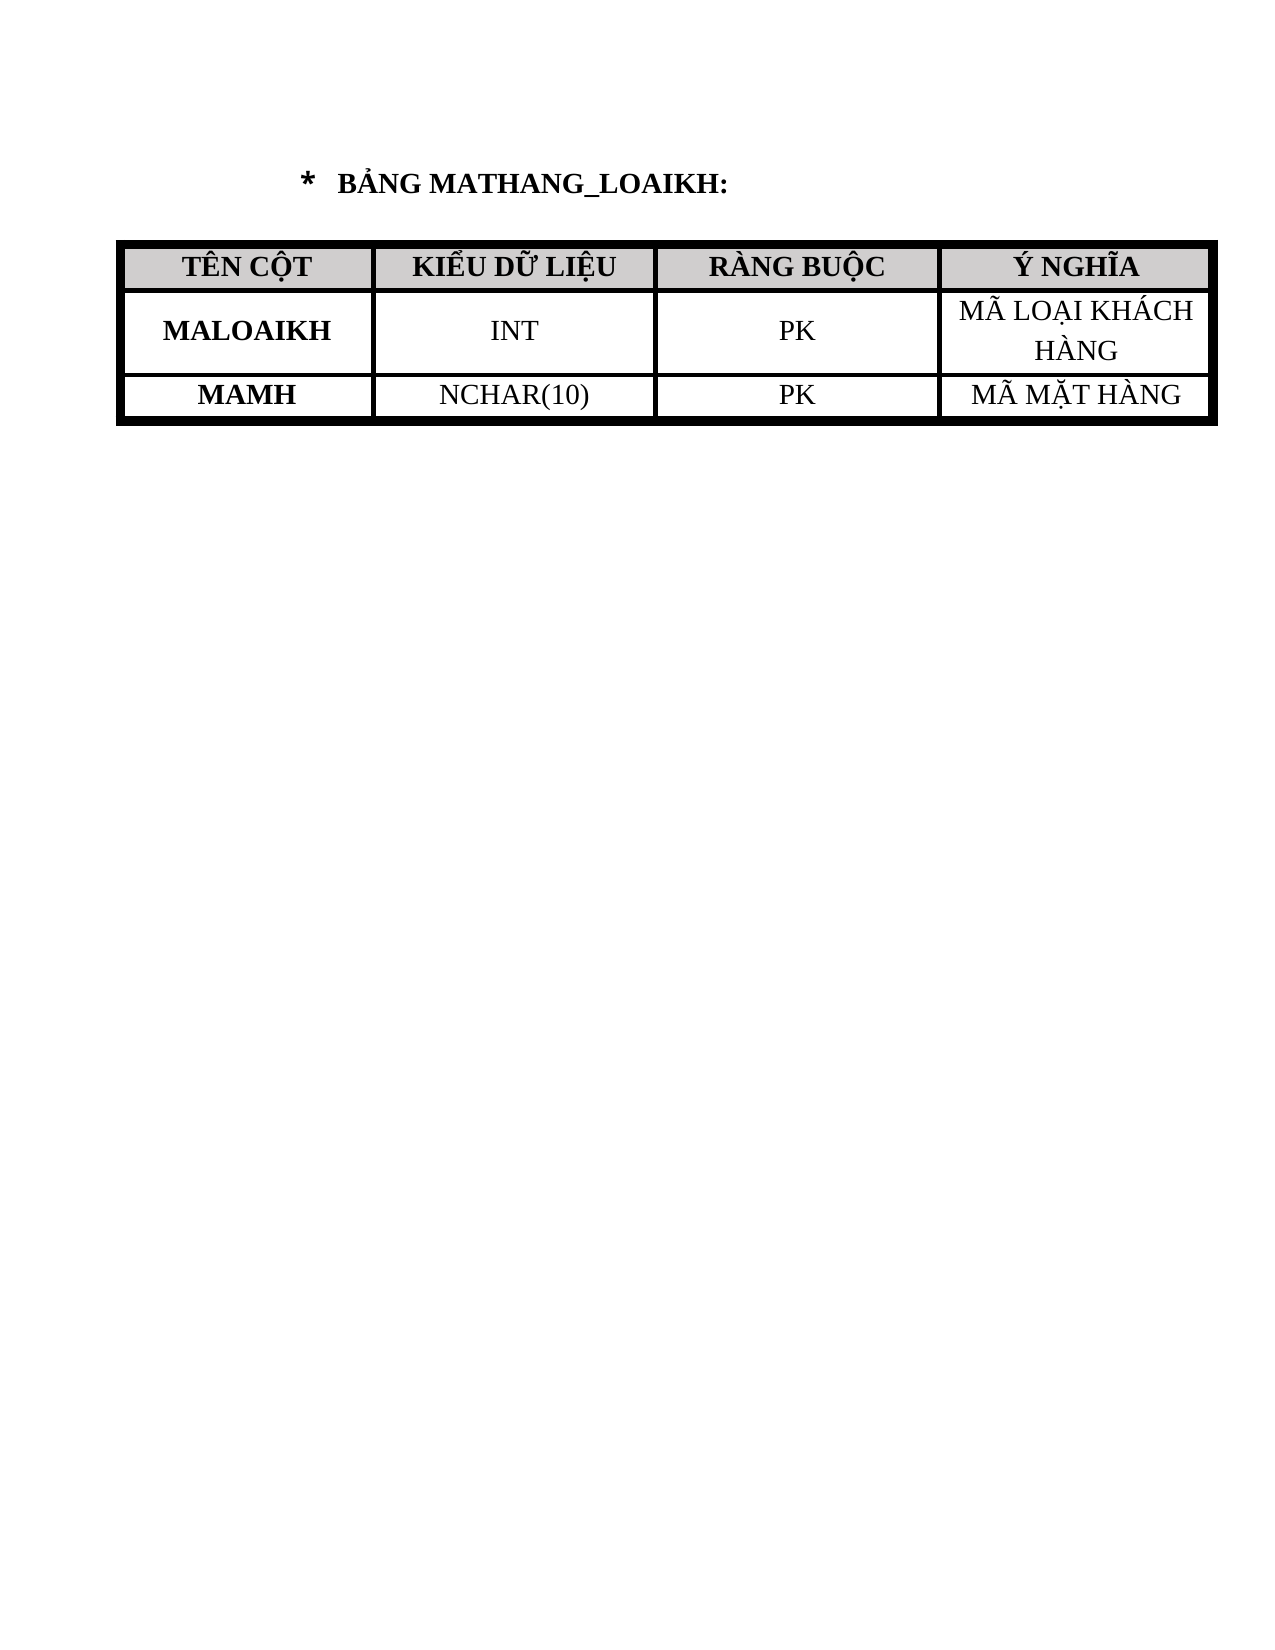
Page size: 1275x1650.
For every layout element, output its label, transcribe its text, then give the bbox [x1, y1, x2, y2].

table_header Ý NGHĨA [942, 249, 1208, 288]
table_cell MAMH [125, 377, 371, 416]
table_cell MÃ MẶT HÀNG [942, 377, 1208, 416]
table_header KIỂU DỮ LIỆU [376, 249, 653, 288]
table_header RÀNG BUỘC [658, 249, 937, 288]
table_cell MÃ LOẠI KHÁCH HÀNG [942, 293, 1208, 372]
table_cell INT [376, 293, 653, 372]
table_cell PK [658, 377, 937, 416]
table_cell MALOAIKH [125, 293, 371, 372]
table_cell PK [658, 293, 937, 372]
list BẢNG MATHANG_LOAIKH: [300, 150, 1125, 210]
table_header TÊN CỘT [125, 249, 371, 288]
table_cell NCHAR(10) [376, 377, 653, 416]
